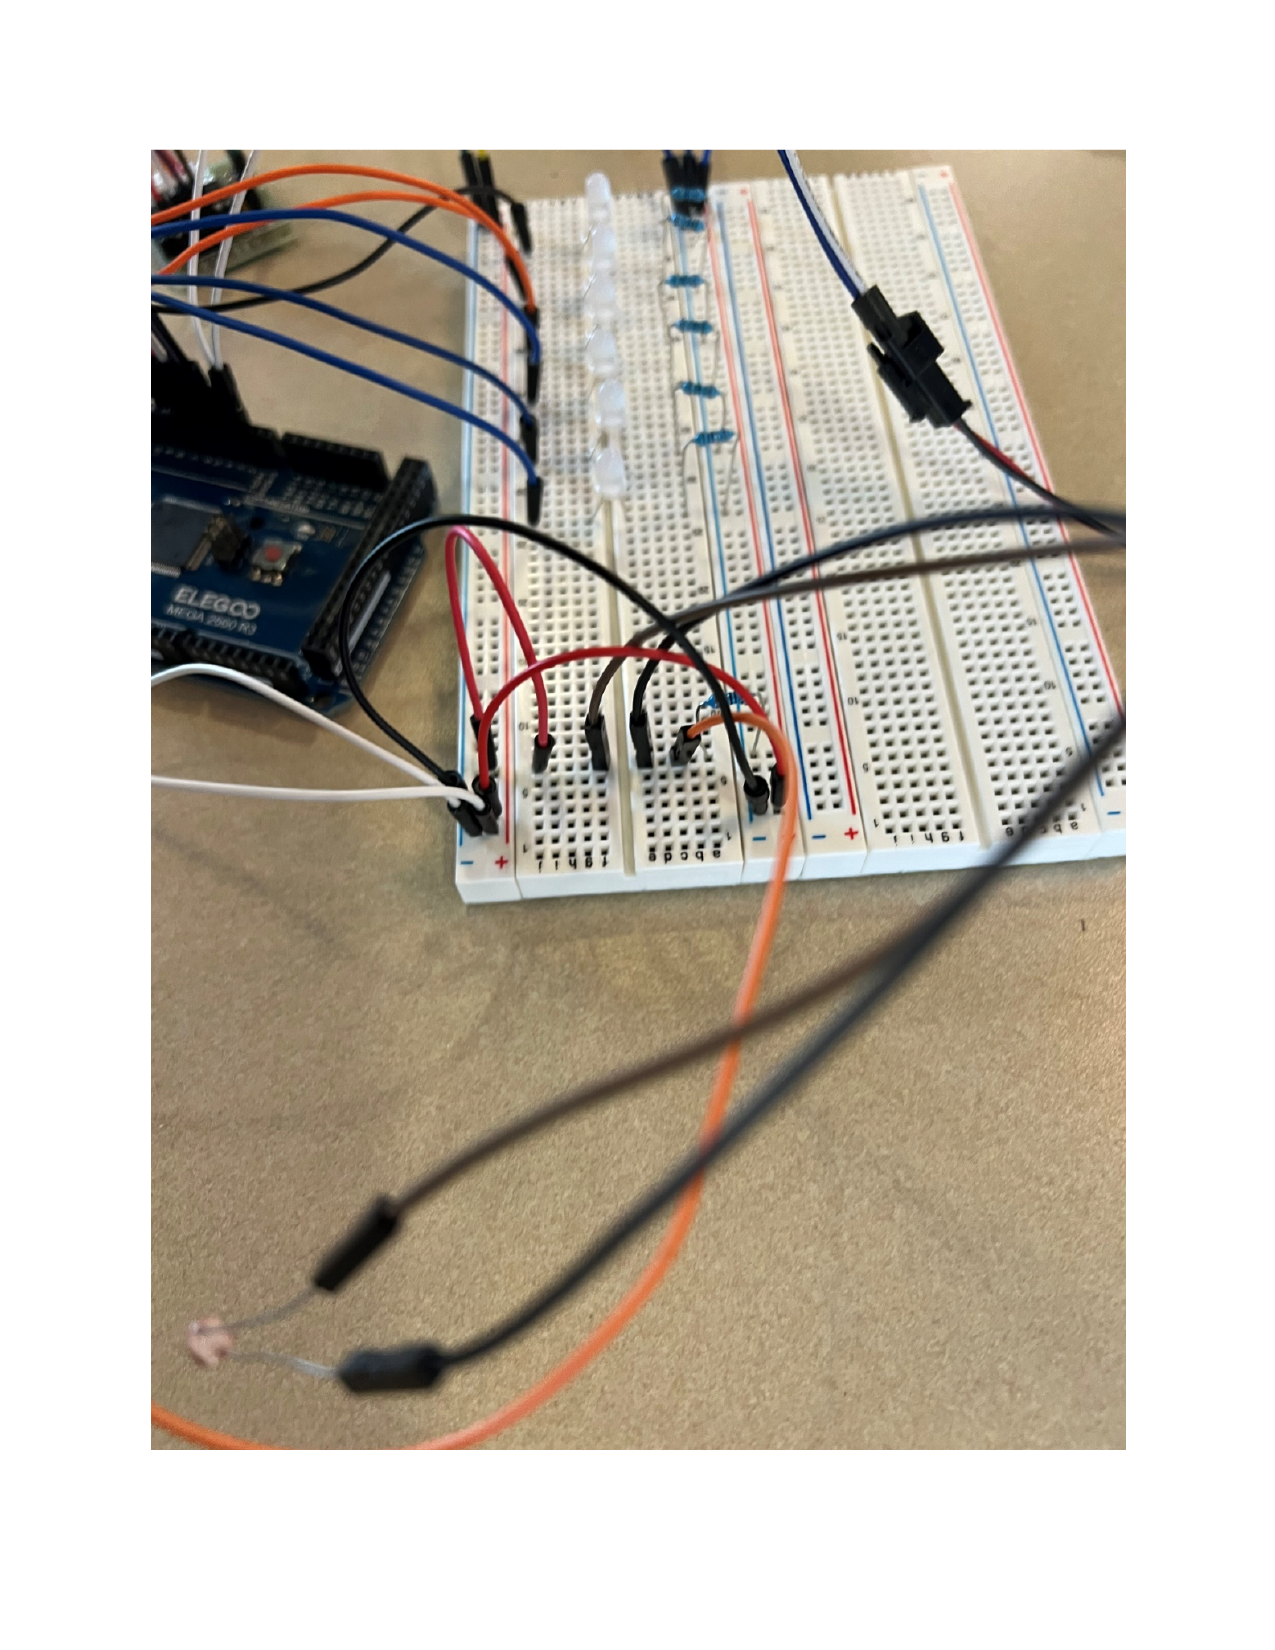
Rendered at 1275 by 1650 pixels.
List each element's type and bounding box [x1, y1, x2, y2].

picture [152, 151, 1126, 1448]
